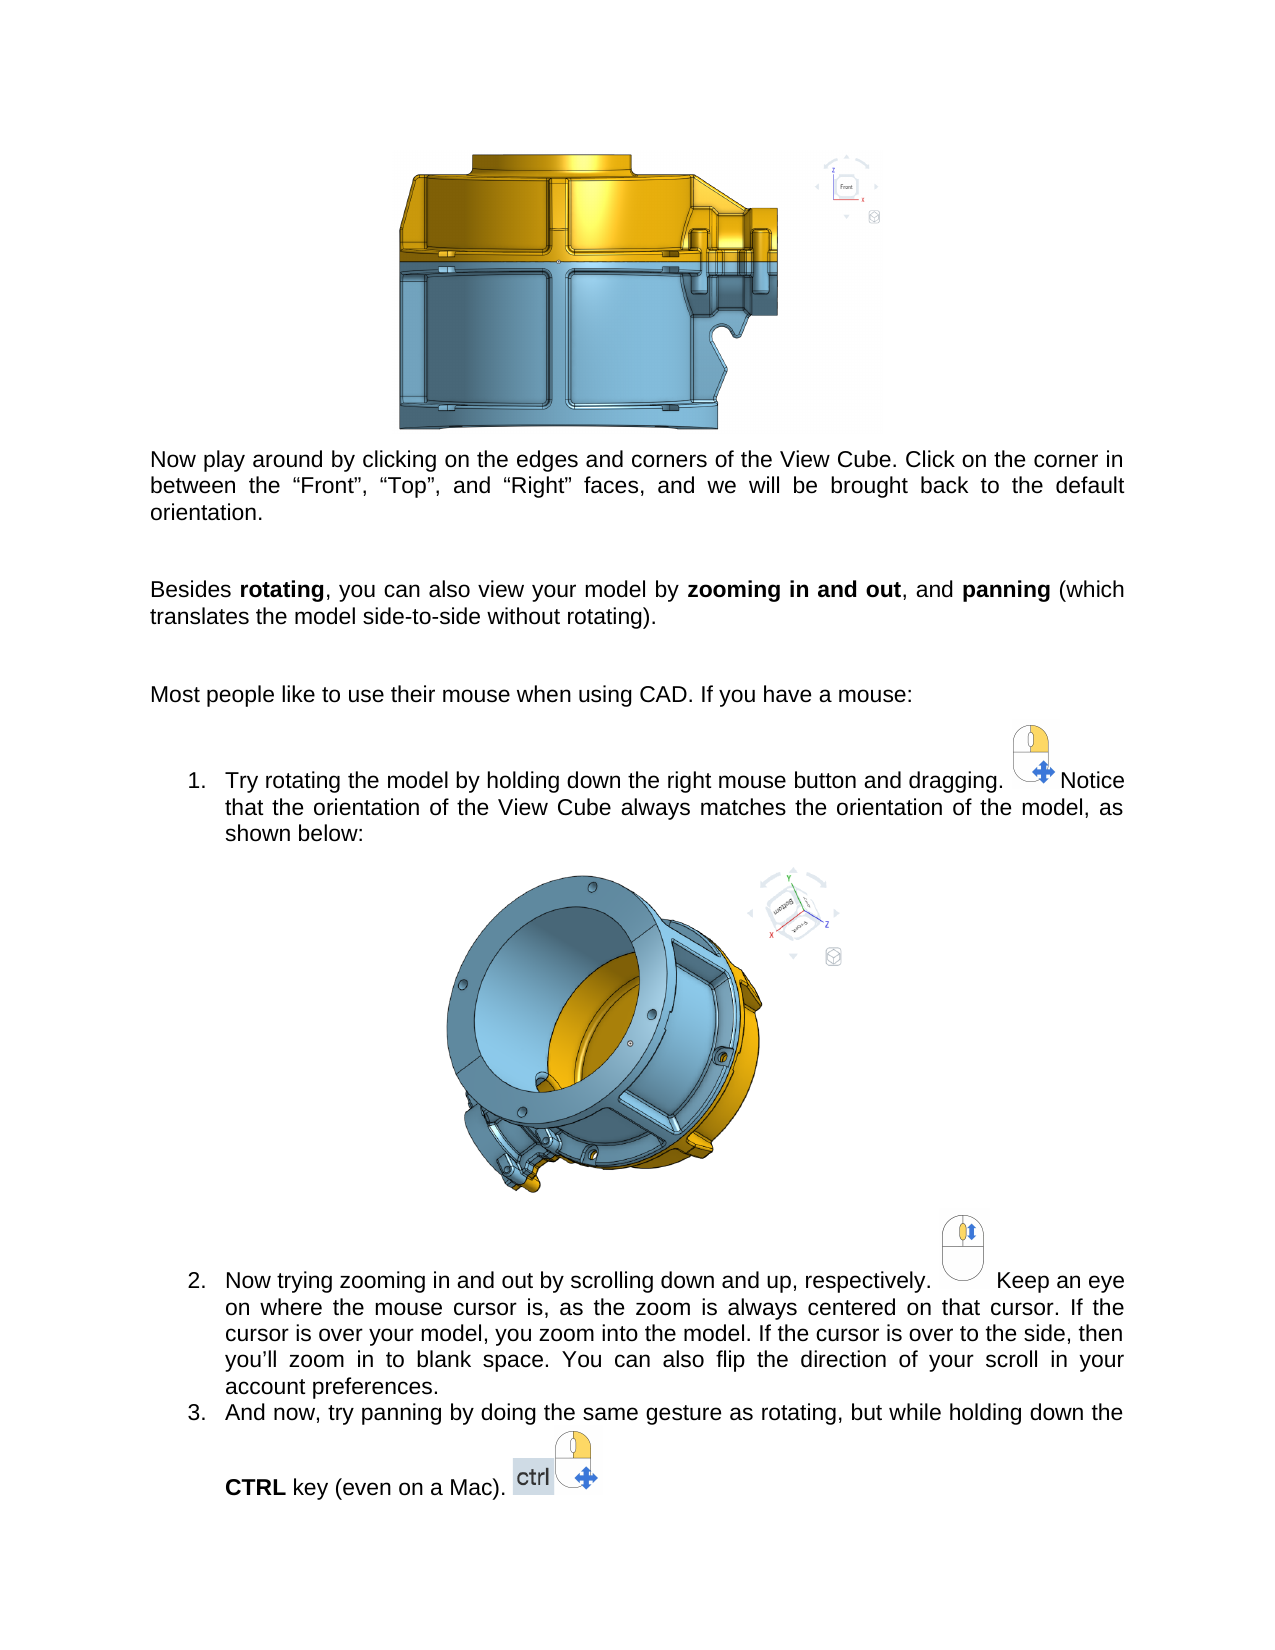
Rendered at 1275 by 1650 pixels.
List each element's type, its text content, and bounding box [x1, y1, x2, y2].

list Try rotating the model by holding down the right mouse button and dragging. Notice that the orientation of the View Cube always matches the orientation of the model, as shown below: [187, 719, 1125, 847]
picture [939, 1208, 990, 1289]
text Most people like to use their mouse when using CAD. If you have a mouse: [150, 681, 1125, 707]
list Now trying zooming in and out by scrolling down and up, respectively. Keep an eye on where the mouse cursor is, as the zoom is always centered on that cursor. If the cursor is over your model, you zoom into the model. If the cursor is over to the side, then you’ll zoom in to blank space. You can also flip the direction of your scroll in your account preferences. [187, 1208, 1125, 1399]
text Now play around by clicking on the edges and corners of the View Cube. Click on the corner in between the “Front”, “Top”, and “Right” faces, and we will be brought back to the default orientation. [150, 446, 1125, 525]
list And now, try panning by doing the same gesture as rotating, but while holding down the CTRL key (even on a Mac). [187, 1399, 1125, 1500]
picture [1012, 719, 1060, 789]
picture [431, 859, 845, 1196]
text Besides rotating, you can also view your model by zooming in and out, and panning (which translates the model side-to-side without rotating). [150, 576, 1125, 629]
picture [512, 1425, 603, 1495]
picture [392, 150, 883, 434]
